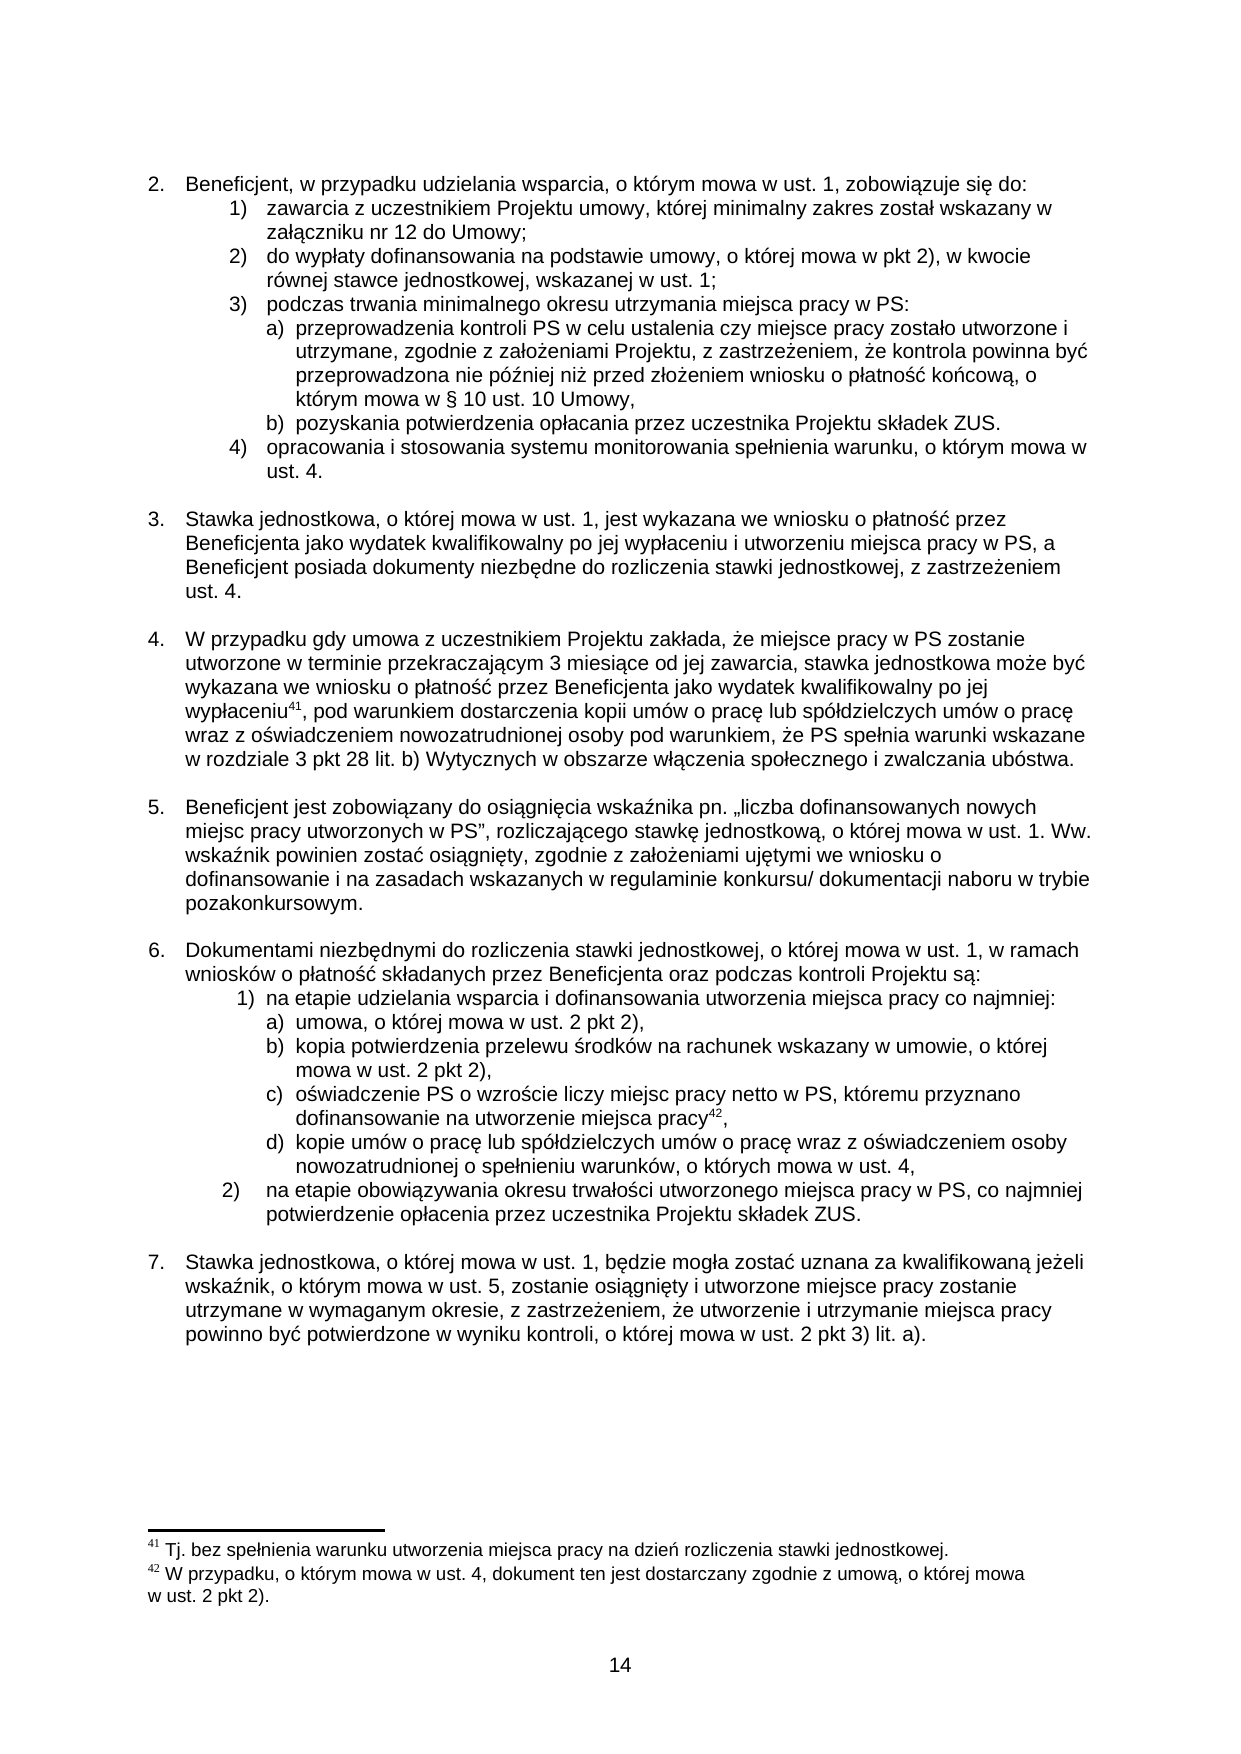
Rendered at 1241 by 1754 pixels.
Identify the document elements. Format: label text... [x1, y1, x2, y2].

list na etapie udzielania wsparcia i dofinansowania utworzenia miejsca pracy co najmniej: [236, 986, 1092, 1010]
list W przypadku gdy umowa z uczestnikiem Projektu zakłada, że miejsce pracy w PS zostanie utworzone w terminie przekraczającym 3 miesiące od jej zawarcia, stawka jednostkowa może być wykazana we wniosku o płatność przez Beneficjenta jako wydatek kwalifikowalny po jej wypłaceniu, pod warunkiem dostarczenia kopii umów o pracę lub spółdzielczych umów o pracę wraz z oświadczeniem nowozatrudnionej osoby pod warunkiem, że PS spełnia warunki wskazane w rozdziale 3 pkt 28 lit. b) Wytycznych w obszarze włączenia społecznego i zwalczania ubóstwa. [148, 627, 1092, 771]
list kopie umów o pracę lub spółdzielczych umów o pracę wraz z oświadczeniem osoby nowozatrudnionej o spełnieniu warunków, o których mowa w ust. 4, [266, 1130, 1092, 1178]
list zawarcia z uczestnikiem Projektu umowy, której minimalny zakres został wskazany w załączniku nr 12 do Umowy; [229, 196, 1092, 243]
list przeprowadzenia kontroli PS w celu ustalenia czy miejsce pracy zostało utworzone i utrzymane, zgodnie z założeniami Projektu, z zastrzeżeniem, że kontrola powinna być przeprowadzona nie później niż przed złożeniem wniosku o płatność końcową, o którym mowa w § 10 ust. 10 Umowy, [266, 315, 1092, 411]
list do wypłaty dofinansowania na podstawie umowy, o której mowa w pkt 2), w kwocie równej stawce jednostkowej, wskazanej w ust. 1; [229, 243, 1092, 291]
list pozyskania potwierdzenia opłacania przez uczestnika Projektu składek ZUS. [266, 411, 1092, 435]
list Beneficjent, w przypadku udzielania wsparcia, o którym mowa w ust. 1, zobowiązuje się do: [148, 172, 1092, 196]
list na etapie obowiązywania okresu trwałości utworzonego miejsca pracy w PS, co najmniej potwierdzenie opłacenia przez uczestnika Projektu składek ZUS. [222, 1178, 1092, 1226]
list podczas trwania minimalnego okresu utrzymania miejsca pracy w PS: [229, 291, 1092, 315]
list kopia potwierdzenia przelewu środków na rachunek wskazany w umowie, o której mowa w ust. 2 pkt 2), [266, 1034, 1092, 1082]
list umowa, o której mowa w ust. 2 pkt 2), [266, 1010, 1092, 1034]
list Dokumentami niezbędnymi do rozliczenia stawki jednostkowej, o której mowa w ust. 1, w ramach wniosków o płatność składanych przez Beneficjenta oraz podczas kontroli Projektu są: [148, 938, 1092, 986]
list Stawka jednostkowa, o której mowa w ust. 1, jest wykazana we wniosku o płatność przez Beneficjenta jako wydatek kwalifikowalny po jej wypłaceniu i utworzeniu miejsca pracy w PS, a Beneficjent posiada dokumenty niezbędne do rozliczenia stawki jednostkowej, z zastrzeżeniem ust. 4. [148, 507, 1092, 603]
list oświadczenie PS o wzroście liczy miejsc pracy netto w PS, któremu przyznano dofinansowanie na utworzenie miejsca pracy, [266, 1082, 1092, 1130]
list Stawka jednostkowa, o której mowa w ust. 1, będzie mogła zostać uznana za kwalifikowaną jeżeli wskaźnik, o którym mowa w ust. 5, zostanie osiągnięty i utworzone miejsce pracy zostanie utrzymane w wymaganym okresie, z zastrzeżeniem, że utworzenie i utrzymanie miejsca pracy powinno być potwierdzone w wyniku kontroli, o której mowa w ust. 2 pkt 3) lit. a). [148, 1250, 1092, 1346]
list Beneficjent jest zobowiązany do osiągnięcia wskaźnika pn. „liczba dofinansowanych nowych miejsc pracy utworzonych w PS”, rozliczającego stawkę jednostkową, o której mowa w ust. 1. Ww. wskaźnik powinien zostać osiągnięty, zgodnie z założeniami ujętymi we wniosku o dofinansowanie i na zasadach wskazanych w regulaminie konkursu/ dokumentacji naboru w trybie pozakonkursowym. [148, 794, 1092, 914]
list opracowania i stosowania systemu monitorowania spełnienia warunku, o którym mowa w ust. 4. [229, 435, 1092, 483]
